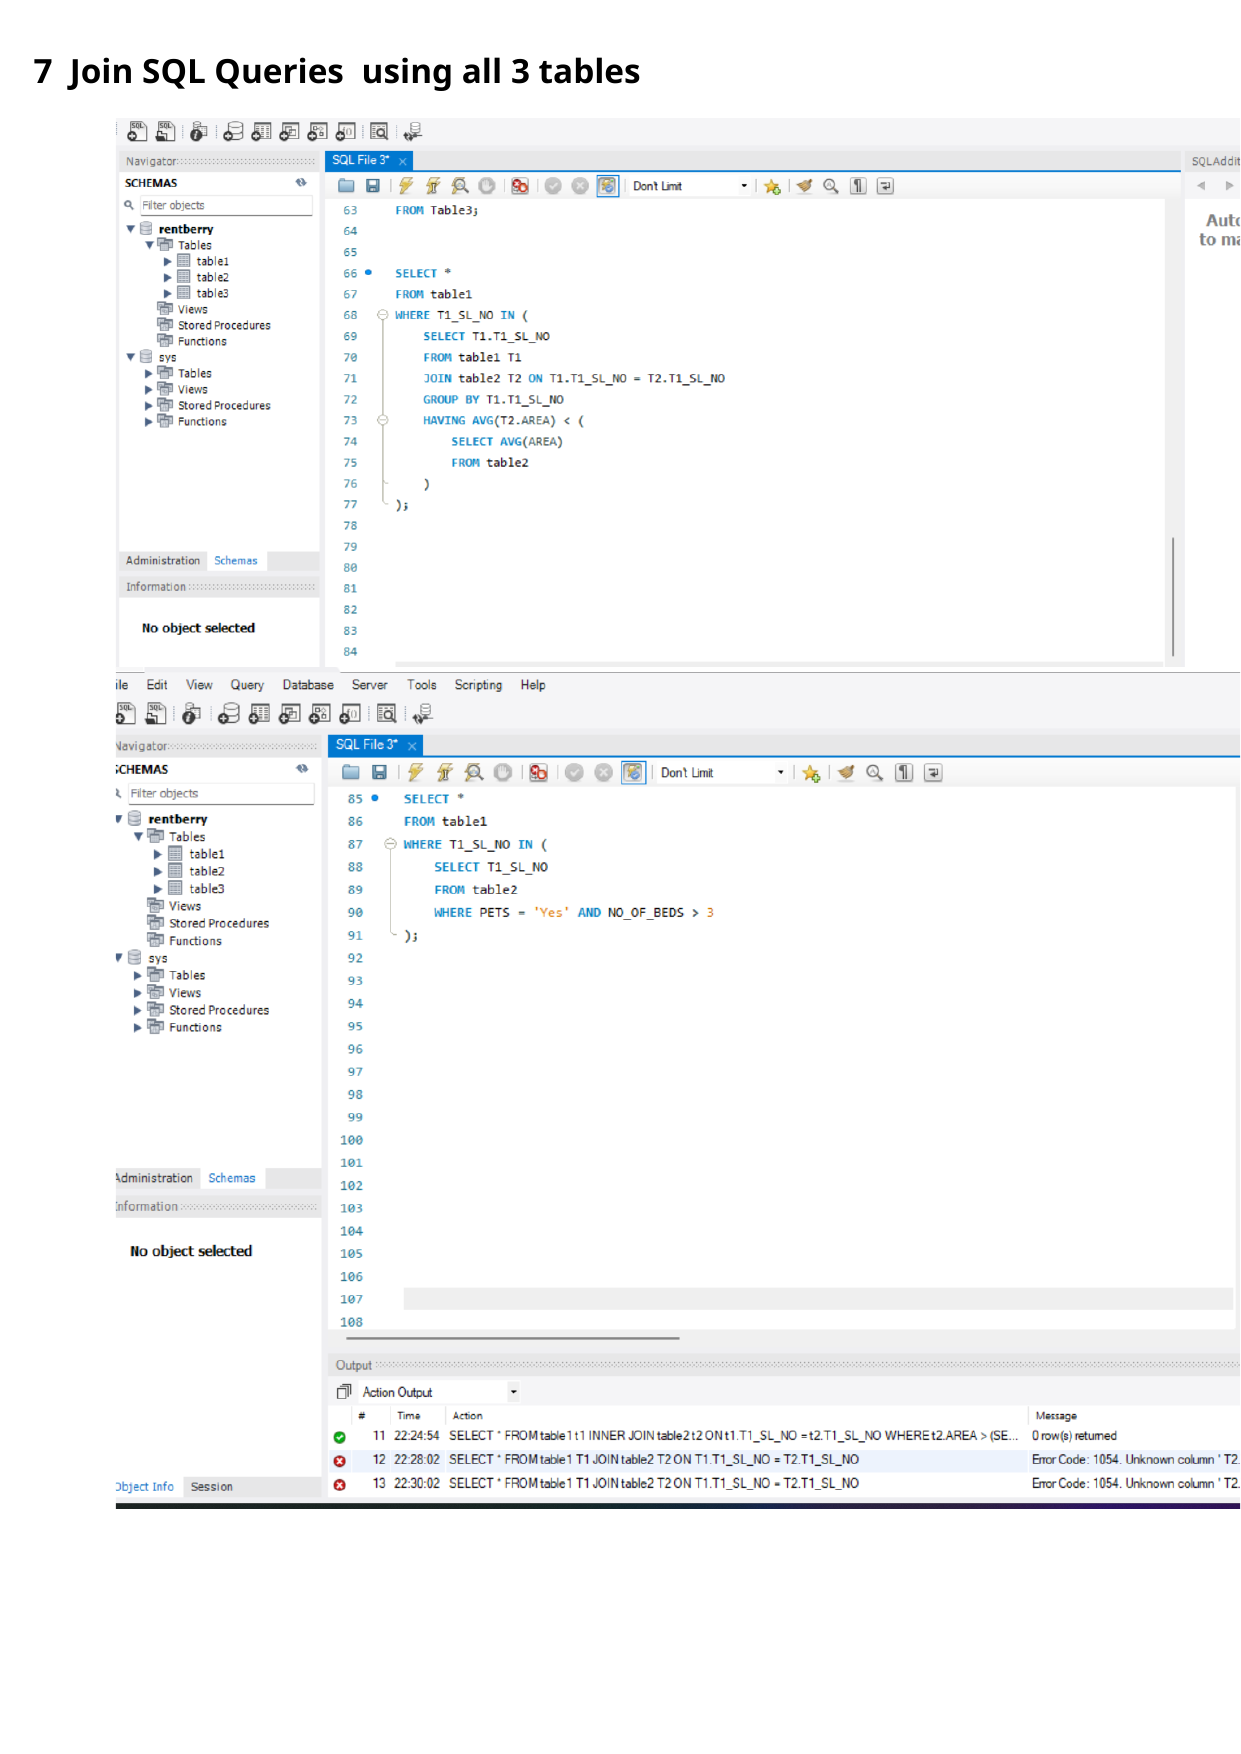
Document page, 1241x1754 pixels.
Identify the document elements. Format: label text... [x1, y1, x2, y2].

text 7 Join SQL Queries using all 3 tables [33, 48, 1207, 93]
picture [115, 118, 1241, 1509]
